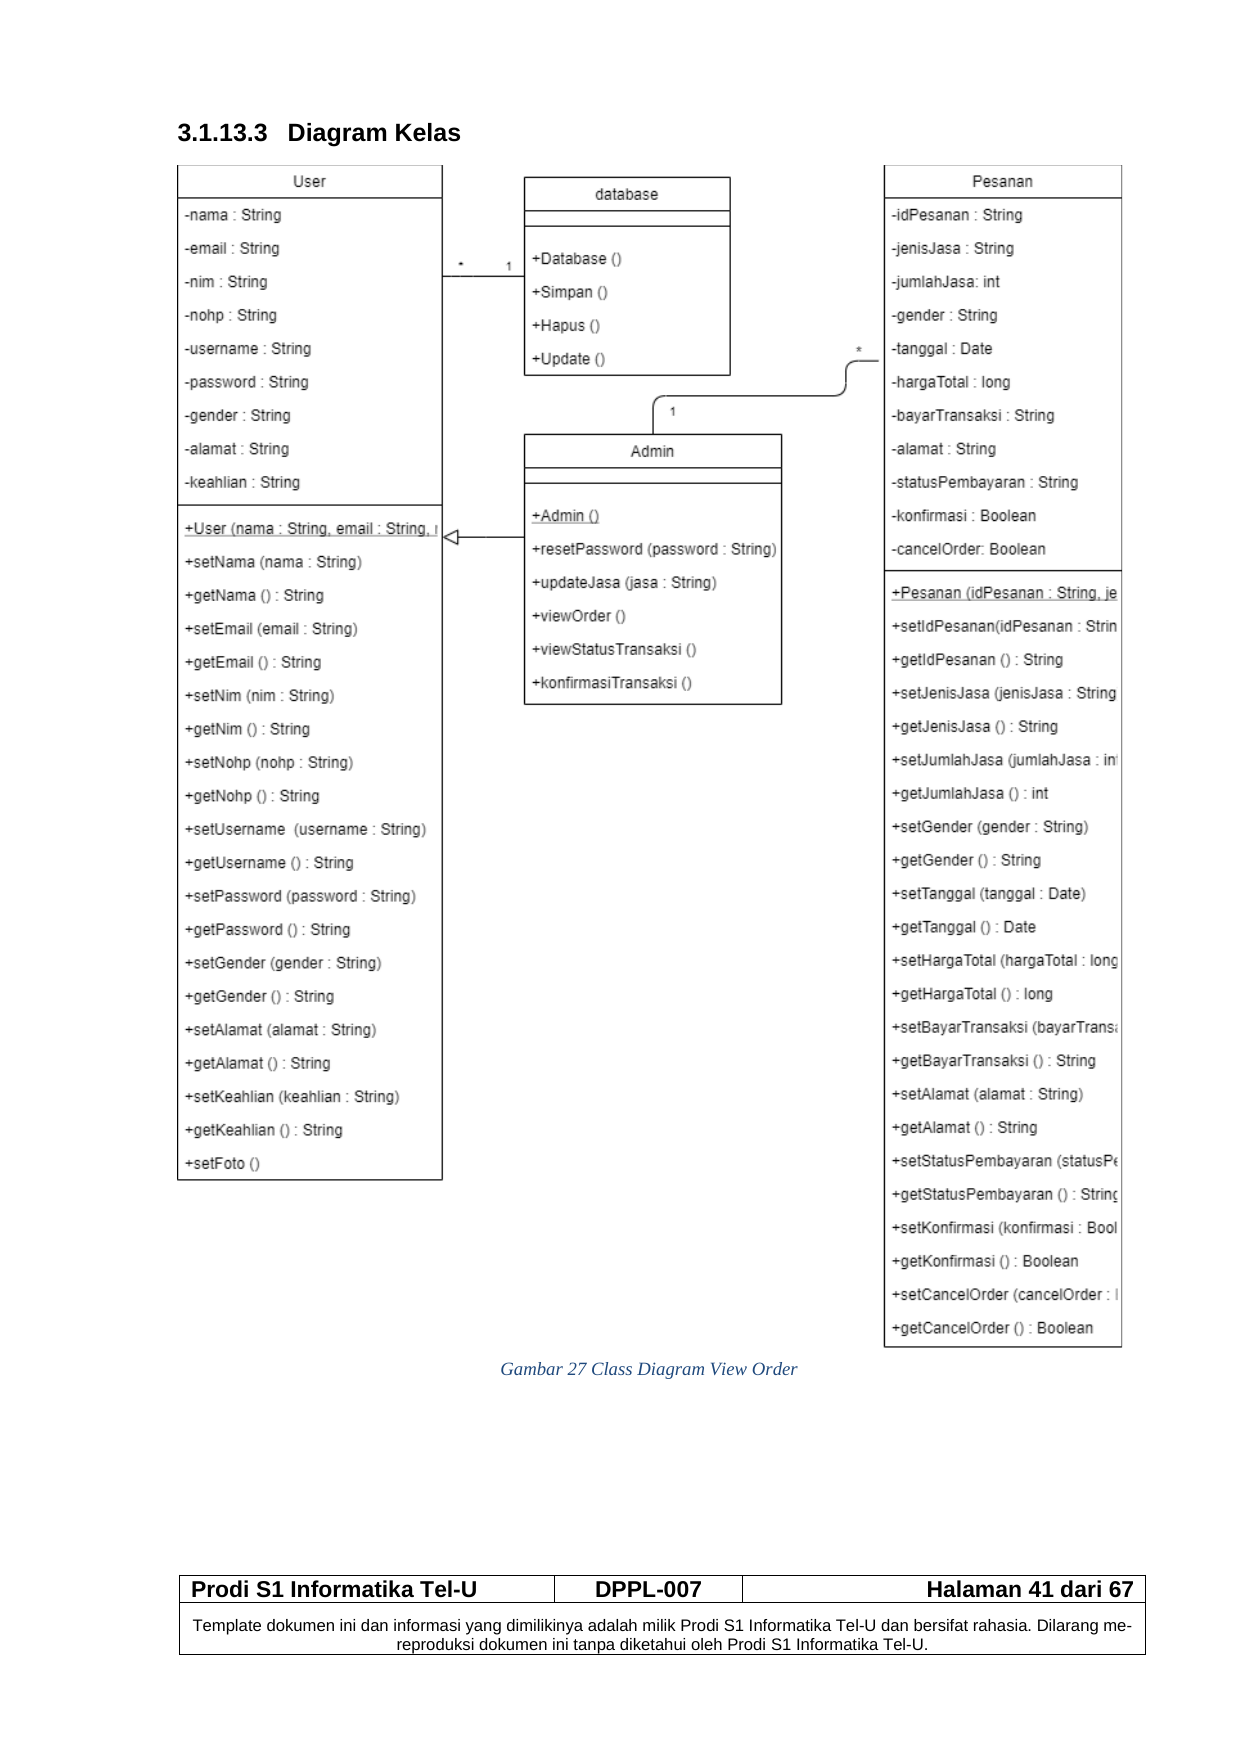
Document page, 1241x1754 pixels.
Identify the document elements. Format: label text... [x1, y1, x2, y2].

subtitle Diagram Kelas [177, 118, 1122, 147]
picture [177, 165, 1123, 1349]
